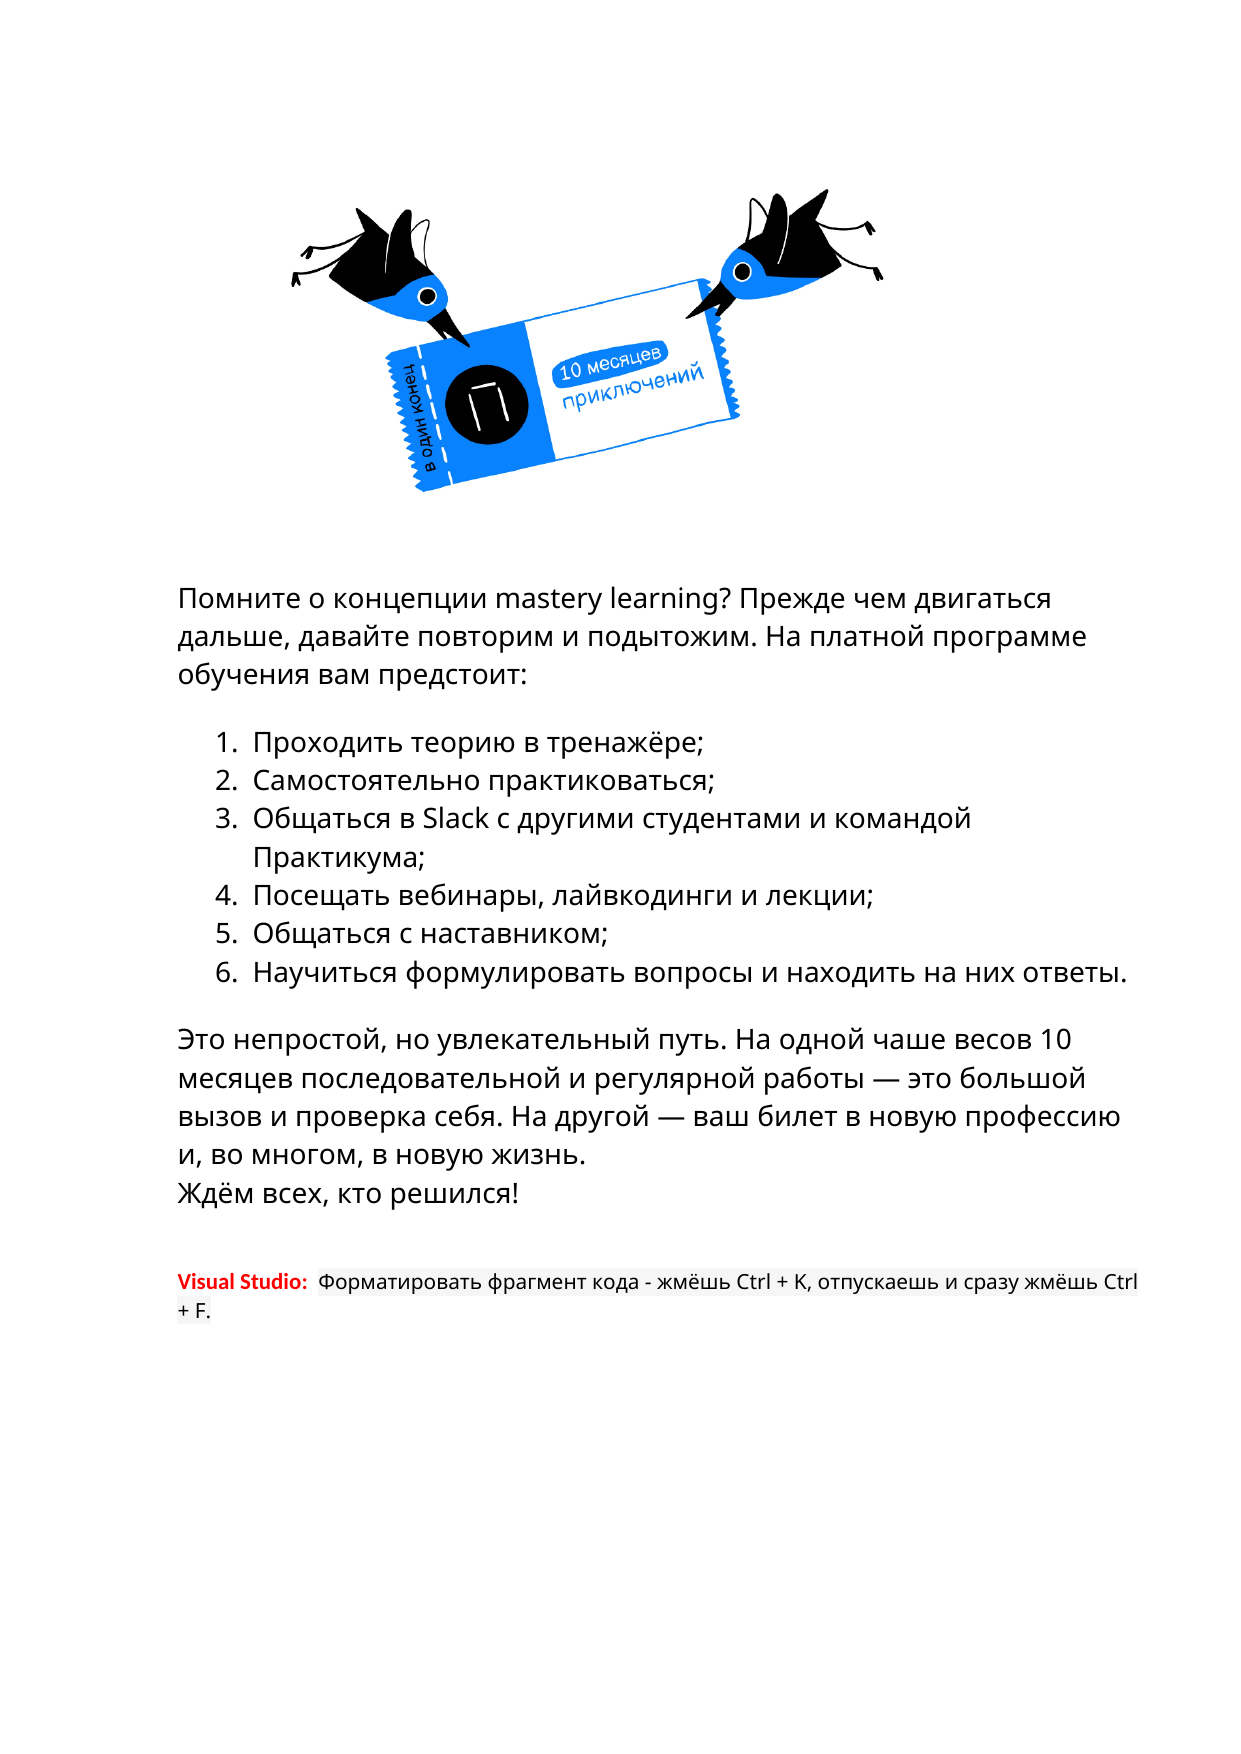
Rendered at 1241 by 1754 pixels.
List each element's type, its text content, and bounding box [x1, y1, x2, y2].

text Это непростой, но увлекательный путь. На одной чаше весов 10 месяцев последовательной и регулярной работы — это большой вызов и проверка себя. На другой — ваш билет в новую профессию и, во многом, в новую жизнь. [177, 1020, 1152, 1173]
list Общаться в Slack с другими студентами и командой Практикума; [215, 799, 1152, 876]
picture [177, 118, 995, 578]
list Проходить теорию в тренажёре; [215, 722, 1152, 761]
text Ждём всех, кто решился! [177, 1173, 1152, 1211]
list Самостоятельно практиковаться; [215, 761, 1152, 799]
text Помните о концепции mastery learning? Прежде чем двигаться дальше, давайте повторим и подытожим. На платной программе обучения вам предстоит: [177, 578, 1152, 693]
list Научиться формулировать вопросы и находить на них ответы. [215, 952, 1152, 991]
text Visual Studio: Форматировать фрагмент кода - жмёшь Ctrl + K, отпускаешь и сразу жмёшь Ctrl + F. [177, 1267, 1152, 1324]
list Посещать вебинары, лайвкодинги и лекции; [215, 876, 1152, 914]
list Общаться с наставником; [215, 914, 1152, 952]
